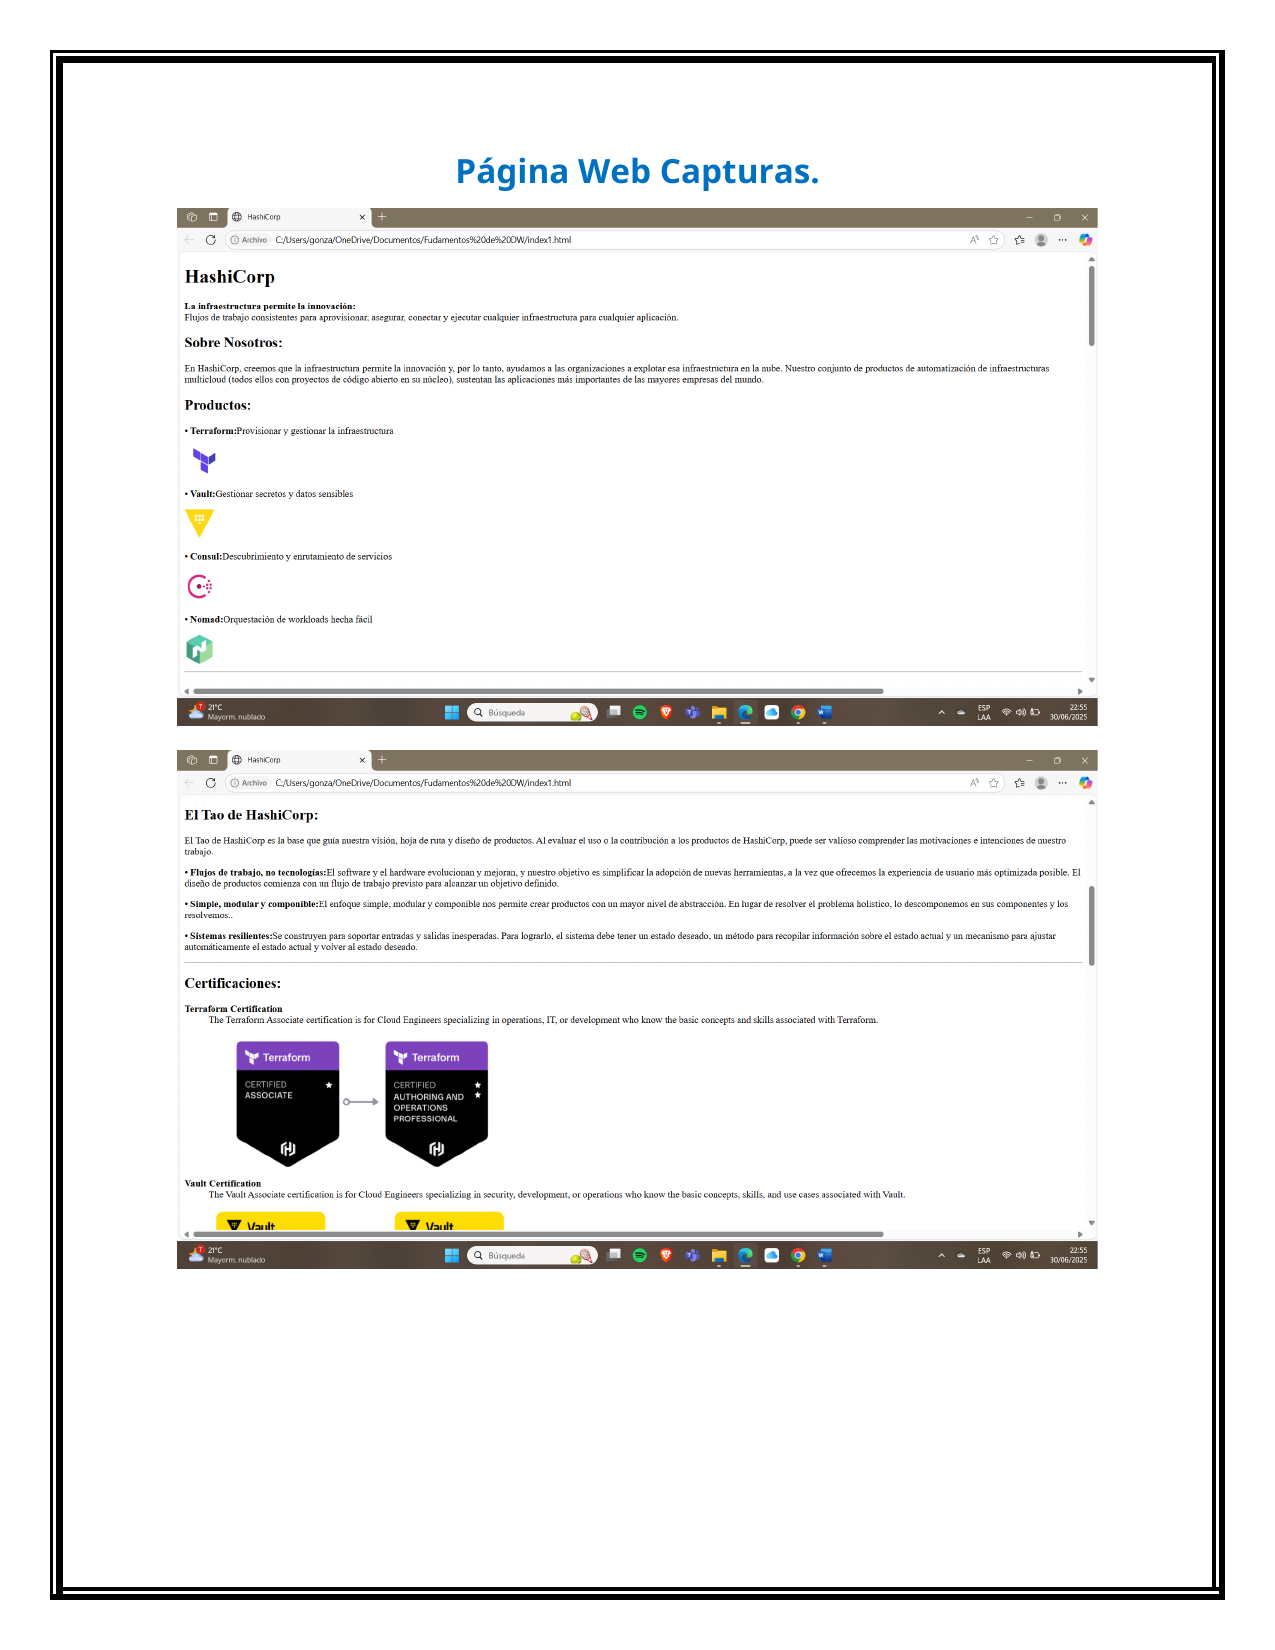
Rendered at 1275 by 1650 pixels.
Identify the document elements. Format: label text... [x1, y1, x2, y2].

picture [177, 750, 1098, 1269]
subtitle Página Web Capturas. [177, 147, 1098, 193]
picture [177, 208, 1098, 726]
